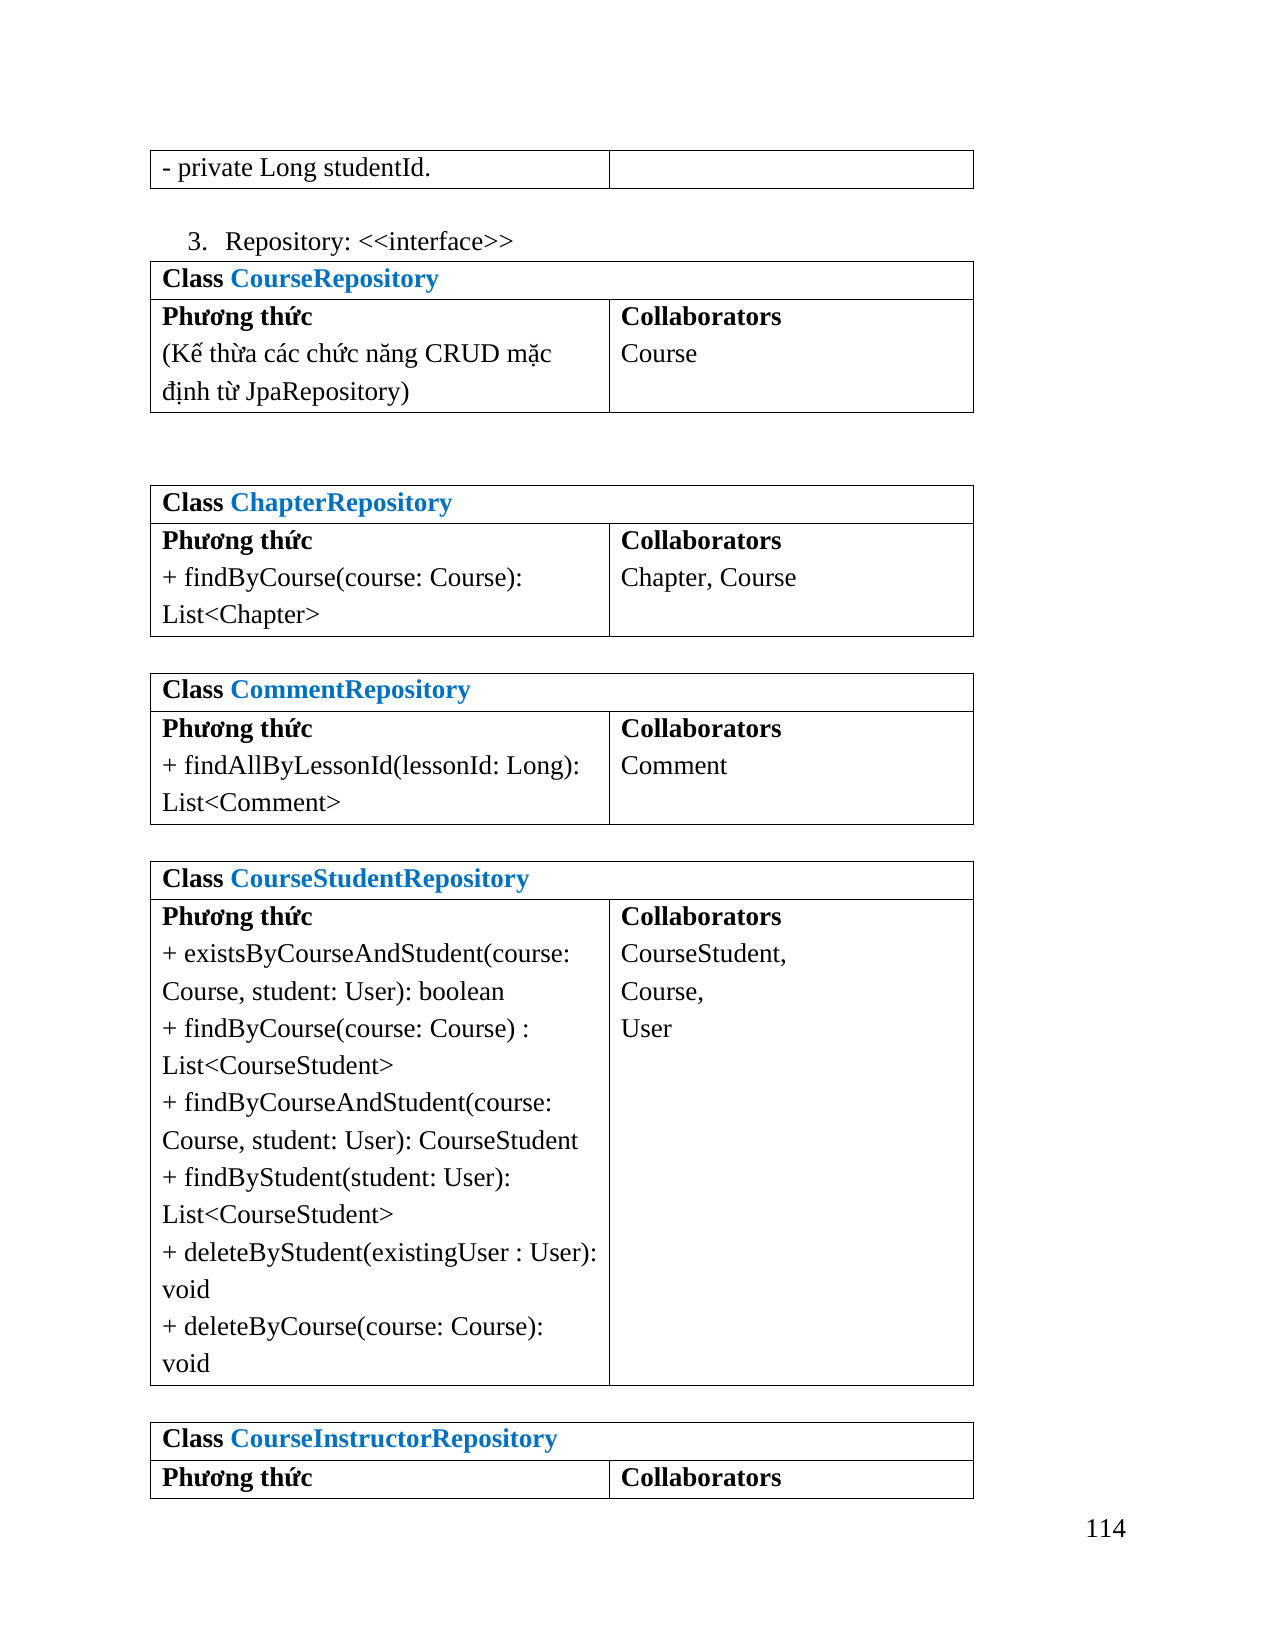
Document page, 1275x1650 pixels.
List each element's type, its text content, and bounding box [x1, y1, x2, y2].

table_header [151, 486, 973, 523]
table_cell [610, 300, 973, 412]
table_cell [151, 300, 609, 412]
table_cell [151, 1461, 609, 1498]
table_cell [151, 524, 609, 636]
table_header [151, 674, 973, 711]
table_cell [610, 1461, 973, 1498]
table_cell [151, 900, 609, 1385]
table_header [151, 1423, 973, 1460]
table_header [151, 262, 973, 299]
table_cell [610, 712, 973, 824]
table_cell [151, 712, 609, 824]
list Repository: <<interface>> [187, 225, 1125, 256]
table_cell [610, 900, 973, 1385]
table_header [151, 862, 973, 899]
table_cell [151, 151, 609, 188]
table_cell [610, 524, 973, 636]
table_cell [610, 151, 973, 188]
